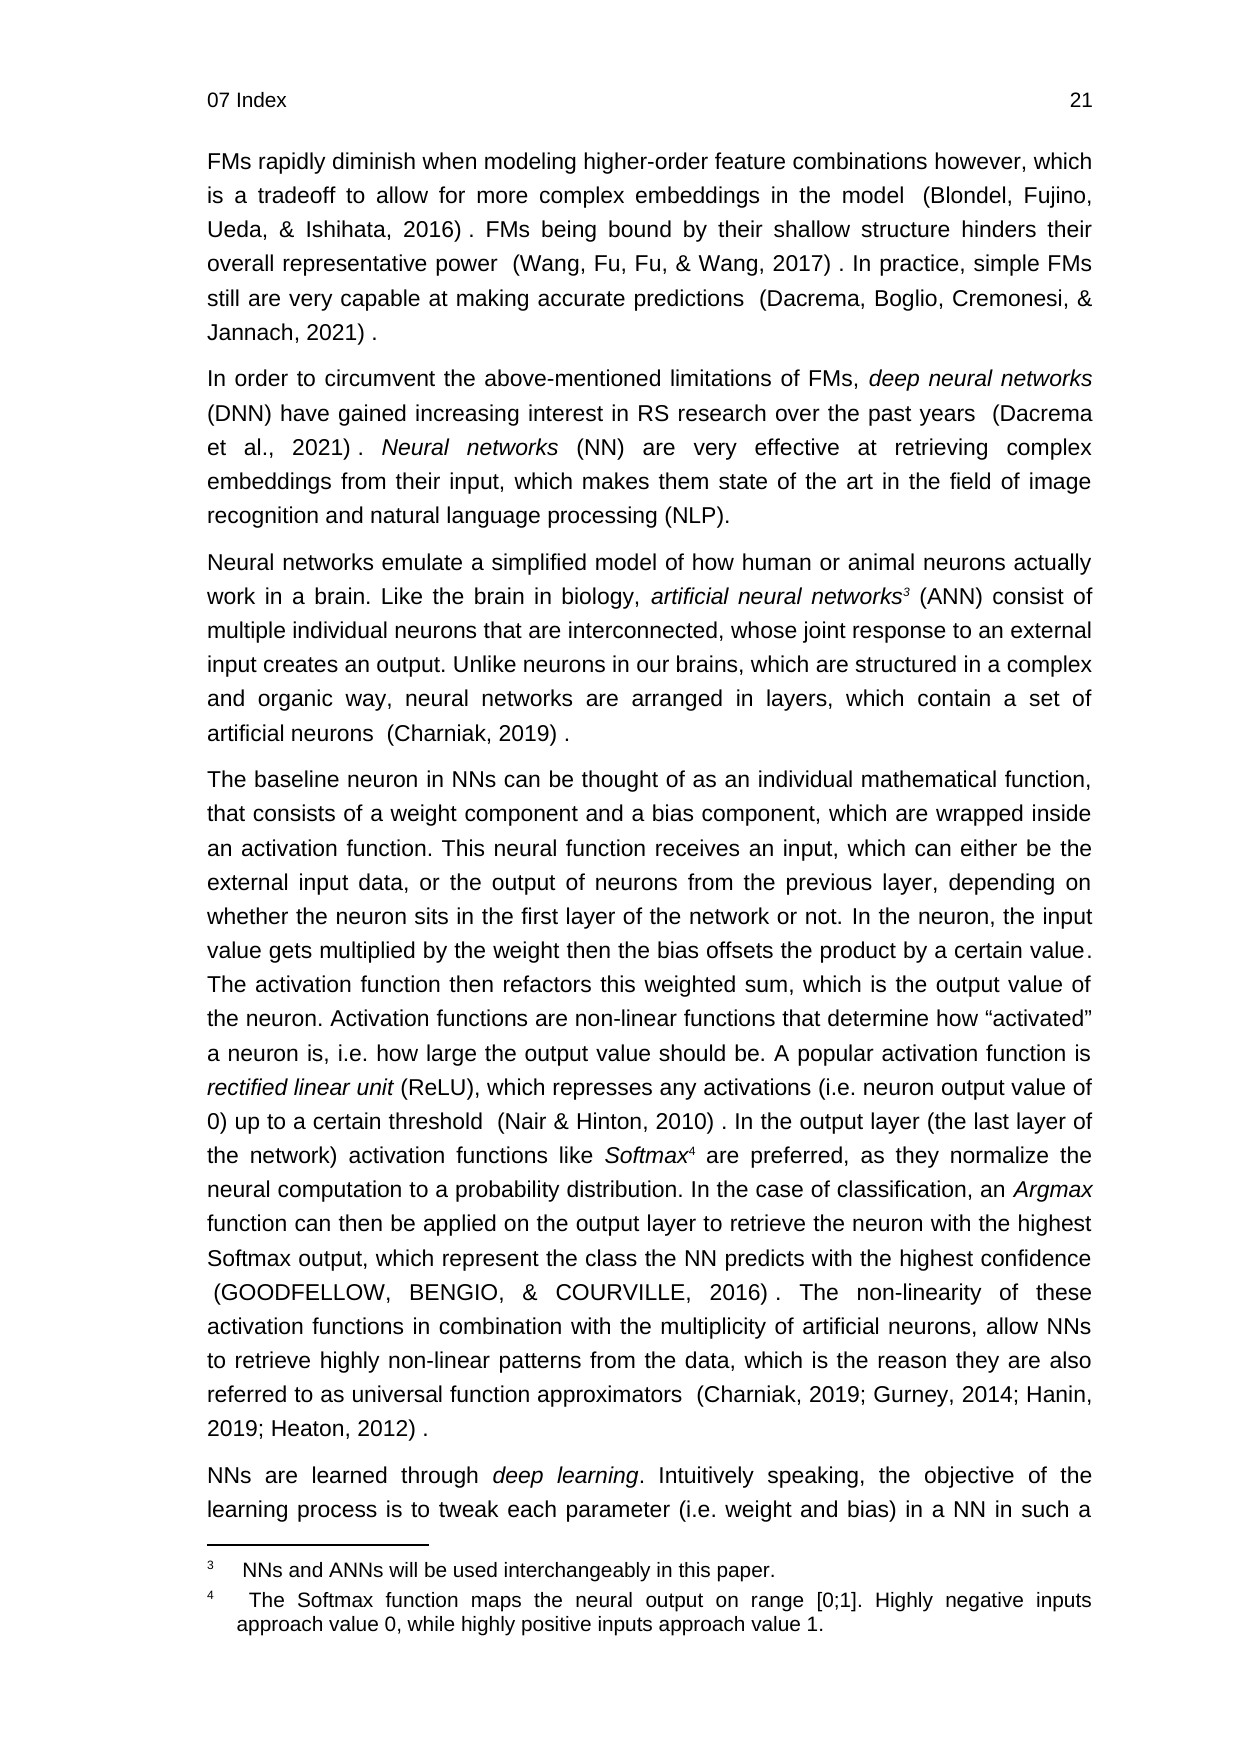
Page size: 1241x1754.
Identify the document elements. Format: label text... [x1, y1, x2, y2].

text In order to circumvent the above-mentioned limitations of FMs, deep neural networks (DNN) have gained increasing interest in RS research over the past years . Neural networks (NN) are very effective at retrieving complex embeddings from their input, which makes them state of the art in the field of image recognition and natural language processing (NLP). [207, 365, 1092, 528]
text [207, 148, 1092, 345]
text The baseline neuron in NNs can be thought of as an individual mathematical function, that consists of a weight component and a bias component, which are wrapped inside an activation function. This neural function receives an input, which can either be the external input data, or the output of neurons from the previous layer, depending on whether the neuron sits in the first layer of the network or not. In the neuron, the input value gets multiplied by the weight then the bias offsets the product by a certain value. The activation function then refactors this weighted sum, which is the output value of the neuron. Activation functions are non-linear functions that determine how “activated” a neuron is, i.e. how large the output value should be. A popular activation function is rectified linear unit (ReLU), which represses any activations (i.e. neuron output value of 0) up to a certain threshold . In the output layer (the last layer of the network) activation functions like Softmax are preferred, as they normalize the neural computation to a probability distribution. In the case of classification, an Argmax function can then be applied on the output layer to retrieve the neuron with the highest Softmax output, which represent the class the NN predicts with the highest confidence . The non-linearity of these activation functions in combination with the multiplicity of artificial neurons, allow NNs to retrieve highly non-linear patterns from the data, which is the reason they are also referred to as universal function approximators . [207, 766, 1092, 1442]
text Neural networks emulate a simplified model of how human or animal neurons actually work in a brain. Like the brain in biology, artificial neural networks (ANN) consist of multiple individual neurons that are interconnected, whose joint response to an external input creates an output. Unlike neurons in our brains, which are structured in a complex and organic way, neural networks are arranged in layers, which contain a set of artificial neurons . [207, 549, 1092, 746]
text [207, 1462, 1092, 1523]
